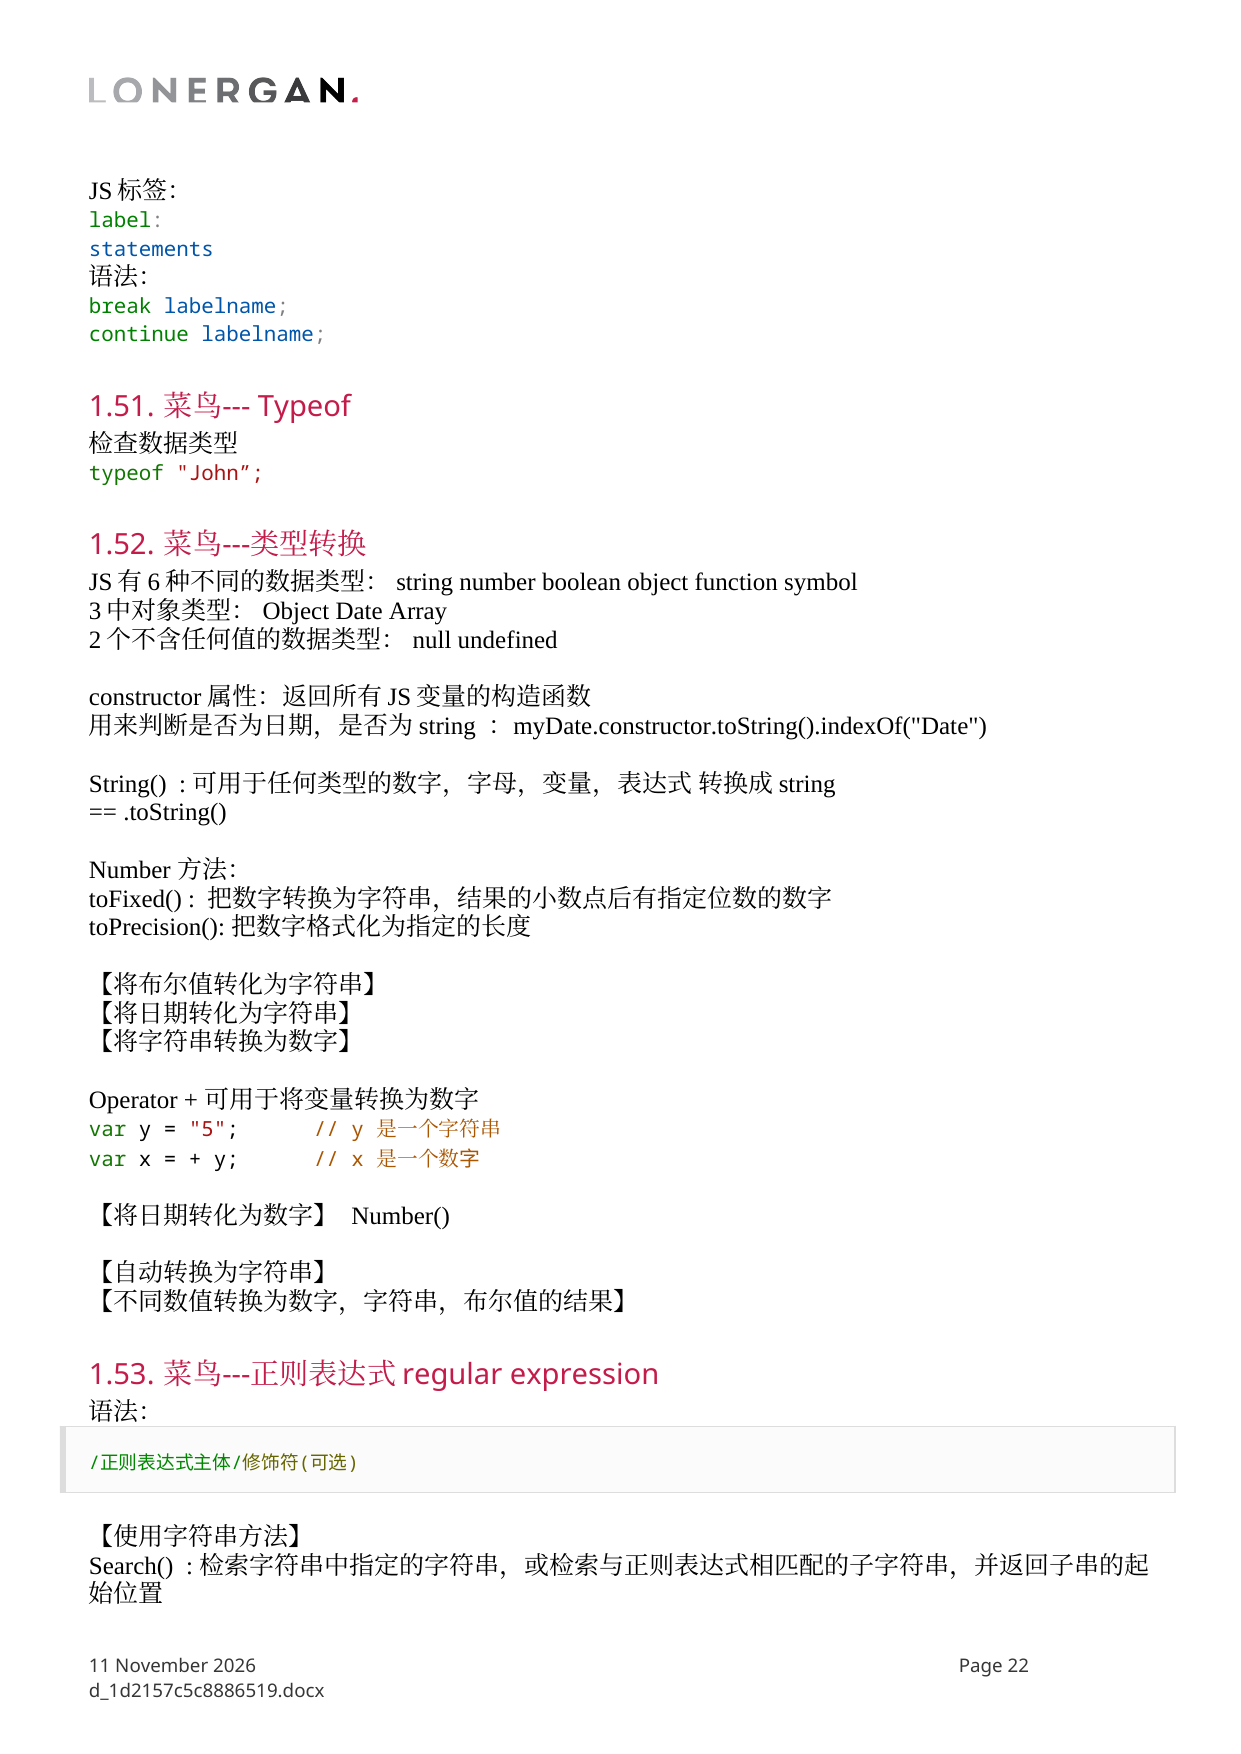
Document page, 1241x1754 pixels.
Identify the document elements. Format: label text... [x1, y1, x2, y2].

picture [88, 77, 358, 103]
text Operator + 可用于将变量转换为数字 [89, 1085, 1152, 1114]
text toPrecision(): 把数字格式化为指定的长度 [89, 912, 1152, 941]
text 【将布尔值转化为字符串】 [89, 970, 1152, 999]
text var x = + y; // x 是一个数字 [89, 1142, 1152, 1172]
text typeof "John”; [176, 458, 1152, 486]
text 语法： [89, 1397, 1152, 1426]
text /正则表达式主体/修饰符(可选) [66, 1427, 1174, 1492]
text 3中对象类型： Object Date Array [89, 596, 1152, 625]
text break labelname; [89, 291, 1152, 319]
text JS标签： [89, 176, 1152, 205]
subtitle 菜鸟---正则表达式regular expression [89, 1351, 1155, 1393]
text var y = "5"; // y 是一个字符串 [314, 1114, 1152, 1142]
text constructor 属性：返回所有JS变量的构造函数 [89, 682, 1152, 711]
text toFixed() : 把数字转换为字符串，结果的小数点后有指定位数的数字 [89, 884, 1152, 912]
text 检查数据类型 [89, 429, 1152, 458]
text 【自动转换为字符串】 [89, 1258, 1152, 1287]
text typeof "John”; [89, 458, 164, 486]
text == .toString() [89, 797, 1152, 826]
text Search() : 检索字符串中指定的字符串，或检索与正则表达式相匹配的子字符串，并返回子串的起始位置 [89, 1551, 1152, 1608]
subtitle 菜鸟--- Typeof [89, 383, 1155, 425]
subtitle 菜鸟---类型转换 [89, 521, 1155, 563]
text String() : 可用于任何类型的数字，字母，变量，表达式 转换成string [89, 769, 1152, 797]
text 【将日期转化为字符串】 [89, 999, 1152, 1027]
text 【将日期转化为数字】 Number() [89, 1201, 1152, 1229]
text 【使用字符串方法】 [89, 1522, 1152, 1551]
text label: [89, 205, 1152, 234]
text 【将字符串转换为数字】 [89, 1027, 1152, 1056]
text 语法： [89, 262, 1152, 291]
text continue labelname; [89, 319, 1152, 348]
text statements [89, 234, 1152, 262]
text Number 方法： [89, 855, 1152, 884]
text 2个不含任何值的数据类型： null undefined [89, 625, 1152, 654]
text 【不同数值转换为数字，字符串，布尔值的结果】 [89, 1287, 1152, 1316]
text JS有6种不同的数据类型： string number boolean object function symbol [89, 567, 1152, 596]
text 用来判断是否为日期，是否为string ：myDate.constructor.toString().indexOf("Date") [89, 711, 1152, 740]
